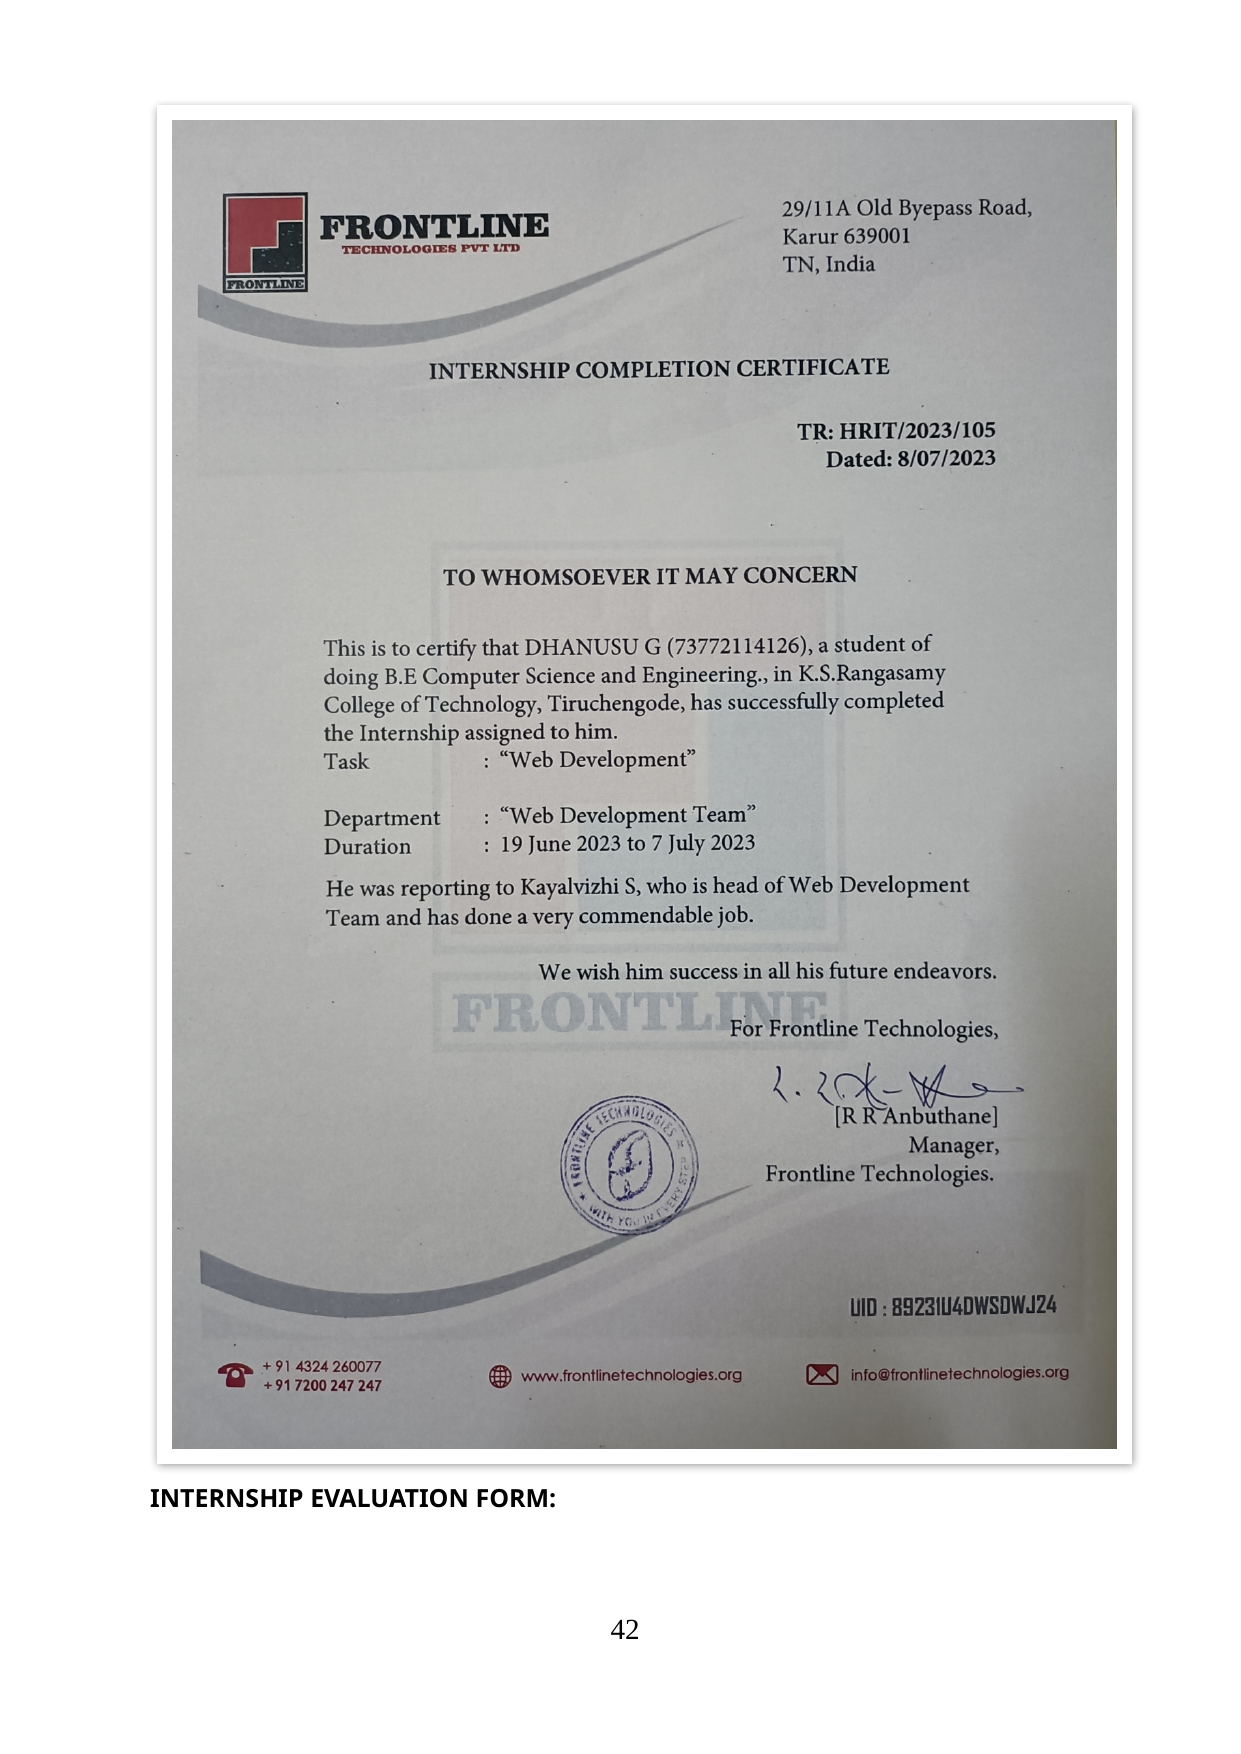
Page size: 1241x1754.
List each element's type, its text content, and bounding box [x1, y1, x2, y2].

picture [172, 120, 1117, 1449]
